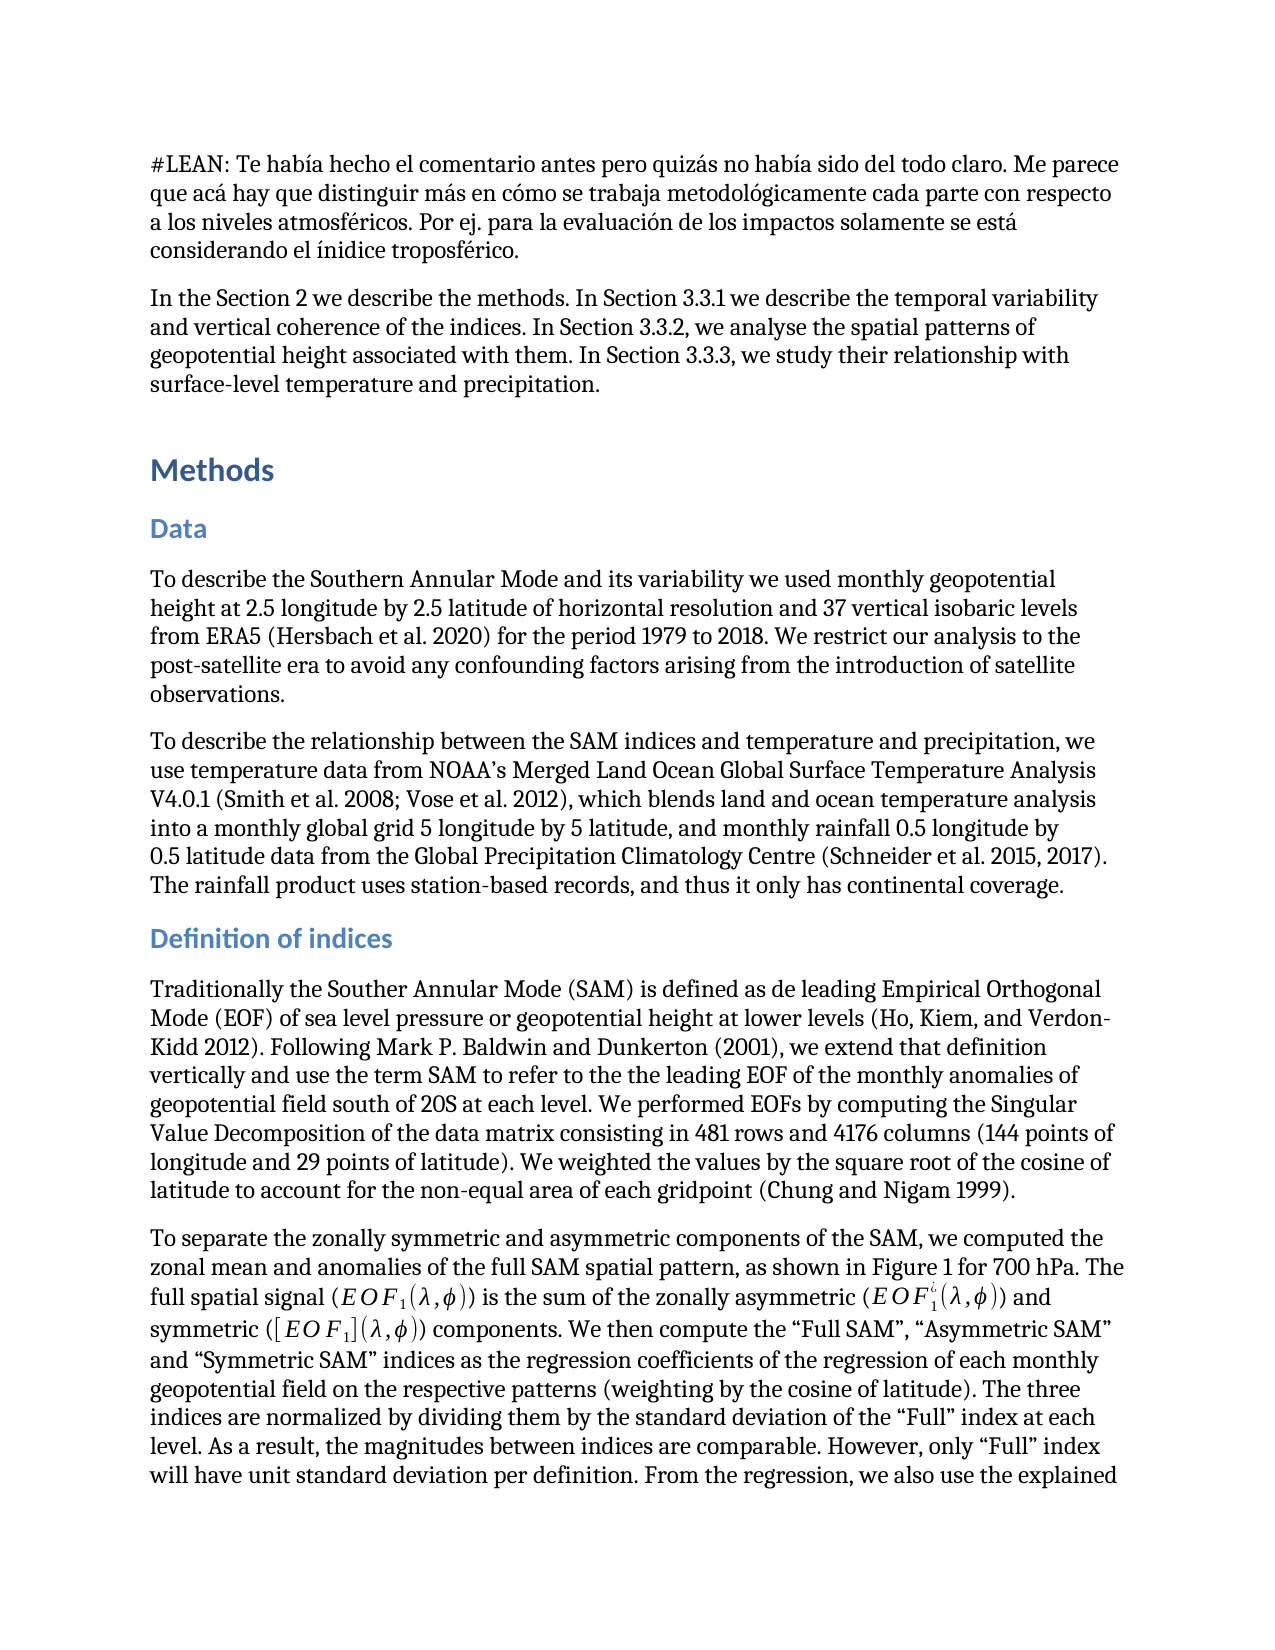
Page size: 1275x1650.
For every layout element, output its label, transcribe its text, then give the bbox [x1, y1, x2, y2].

subtitle Data [150, 510, 1125, 546]
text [150, 1224, 1125, 1489]
subtitle Definition of indices [150, 921, 1125, 956]
text In the Section 2 we describe the methods. In Section 3.3.1 we describe the temporal variability and vertical coherence of the indices. In Section 3.3.2, we analyse the spatial patterns of geopotential height associated with them. In Section 3.3.3, we study their relationship with surface-level temperature and precipitation. [150, 284, 1125, 399]
text Traditionally the Souther Annular Mode (SAM) is defined as de leading Empirical Orthogonal Mode (EOF) of sea level pressure or geopotential height at lower levels (Ho, Kiem, and Verdon-Kidd 2012). Following Mark P. Baldwin and Dunkerton (2001), we extend that definition vertically and use the term SAM to refer to the the leading EOF of the monthly anomalies of geopotential field south of 20S at each level. We performed EOFs by computing the Singular Value Decomposition of the data matrix consisting in 481 rows and 4176 columns (144 points of longitude and 29 points of latitude). We weighted the values by the square root of the cosine of latitude to account for the non-equal area of each gridpoint (Chung and Nigam 1999). [150, 975, 1125, 1205]
subtitle Methods [150, 449, 1125, 489]
text #LEAN: Te había hecho el comentario antes pero quizás no había sido del todo claro. Me parece que acá hay que distinguir más en cómo se trabaja metodológicamente cada parte con respecto a los niveles atmosféricos. Por ej. para la evaluación de los impactos solamente se está considerando el ínidice troposférico. [150, 150, 1125, 265]
text To describe the relationship between the SAM indices and temperature and precipitation, we use temperature data from NOAA’s Merged Land Ocean Global Surface Temperature Analysis V4.0.1 (Smith et al. 2008; Vose et al. 2012), which blends land and ocean temperature analysis into a monthly global grid 5 longitude by 5 latitude, and monthly rainfall 0.5 longitude by 0.5 latitude data from the Global Precipitation Climatology Centre (Schneider et al. 2015, 2017). The rainfall product uses station-based records, and thus it only has continental coverage. [150, 727, 1125, 900]
text To describe the Southern Annular Mode and its variability we used monthly geopotential height at 2.5 longitude by 2.5 latitude of horizontal resolution and 37 vertical isobaric levels from ERA5 (Hersbach et al. 2020) for the period 1979 to 2018. We restrict our analysis to the post-satellite era to avoid any confounding factors arising from the introduction of satellite observations. [150, 565, 1125, 708]
